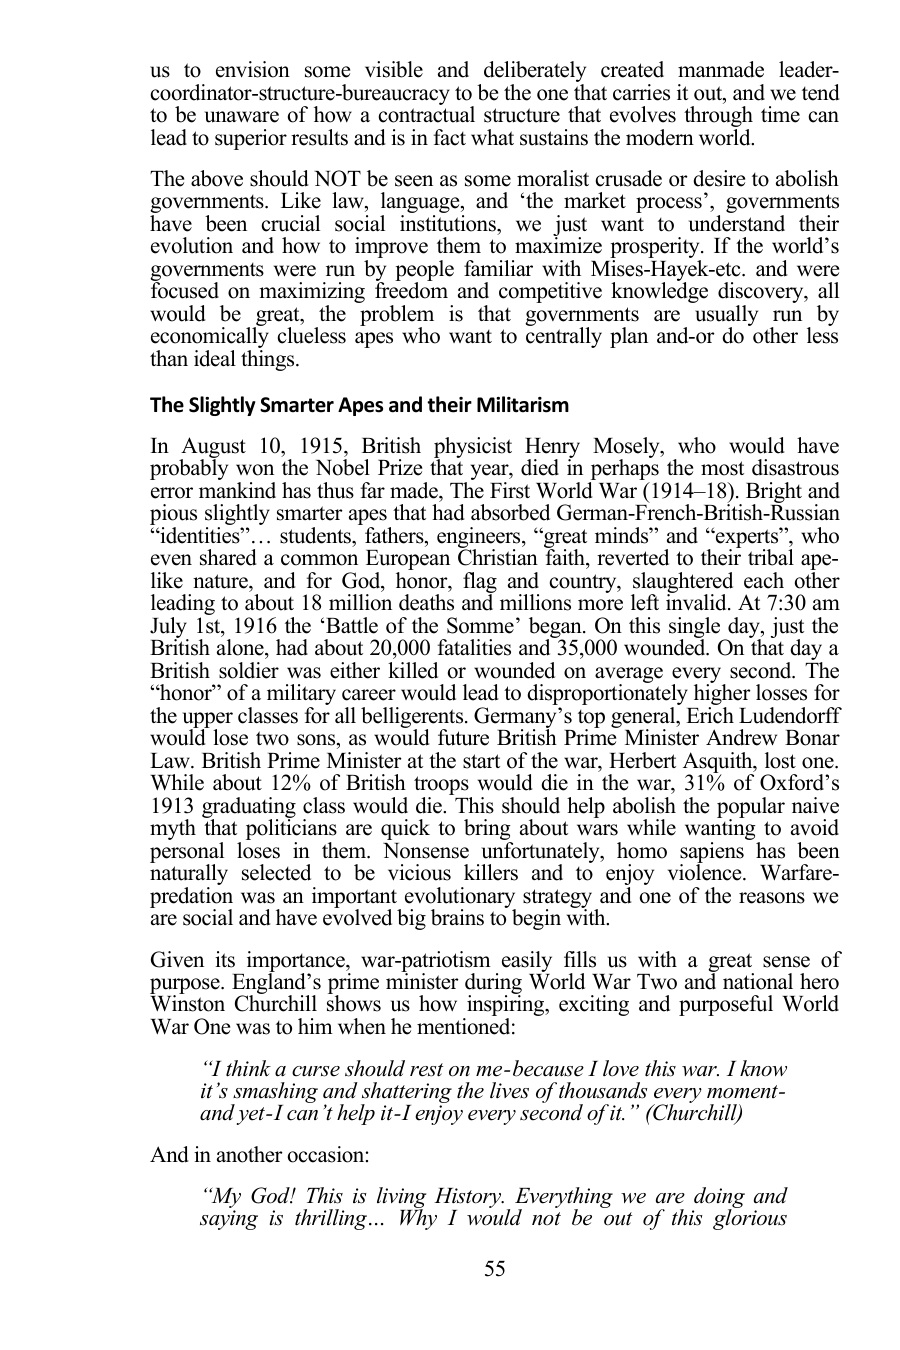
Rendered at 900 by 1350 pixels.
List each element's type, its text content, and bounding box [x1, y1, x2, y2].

subtitle The Slightly Smarter Apes and their Militarism [150, 392, 840, 417]
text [200, 1185, 790, 1230]
text And in another occasion: [150, 1144, 840, 1167]
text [150, 60, 840, 150]
text The above should NOT be seen as some moralist crusade or desire to abolish governments. Like law, language, and ‘the market process’, governments have been crucial social institutions, we just want to understand their evolution and how to improve them to maximize prosperity. If the world’s governments were run by people familiar with Mises-Hayek-etc. and were focused on maximizing freedom and competitive knowledge discovery, all would be great, the problem is that governments are usually run by economically clueless apes who want to centrally plan and-or do other less than ideal things. [150, 169, 840, 371]
text “I think a curse should rest on me - because I love this war. I know it’s smashing and shattering the lives of thousands every moment - and yet - I can’t help it - I enjoy every second of it.” (Churchill) [200, 1058, 790, 1126]
text In August 10, 1915, British physicist Henry Mosely, who would have probably won the Nobel Prize that year, died in perhaps the most disastrous error mankind has thus far made, The First World War (1914–18). Bright and pious slightly smarter apes that had absorbed German-French-British-Russian “identities”… students, fathers, engineers, “great minds” and “experts”, who even shared a common European Christian faith, reverted to their tribal ape-like nature, and for God, honor, flag and country, slaughtered each other leading to about 18 million deaths and millions more left invalid. At 7:30 am July 1st, 1916 the ‘Battle of the Somme’ began. On this single day, just the British alone, had about 20,000 fatalities and 35,000 wounded. On that day a British soldier was either killed or wounded on average every second. The “honor” of a military career would lead to disproportionately higher losses for the upper classes for all belligerents. Germany’s top general, Erich Ludendorff would lose two sons, as would future British Prime Minister Andrew Bonar Law. British Prime Minister at the start of the war, Herbert Asquith, lost one. While about 12% of British troops would die in the war, 31% of Oxford’s 1913 graduating class would die. This should help abolish the popular naive myth that politicians are quick to bring about wars while wanting to avoid personal loses in them. Nonsense unfortunately, homo sapiens has been naturally selected to be vicious killers and to enjoy violence. Warfare-predation was an important evolutionary strategy and one of the reasons we are social and have evolved big brains to begin with. [150, 436, 840, 931]
text Given its importance, war-patriotism easily fills us with a great sense of purpose. England’s prime minister during World War Two and national hero Winston Churchill shows us how inspiring, exciting and purposeful World War One was to him when he mentioned: [150, 949, 840, 1039]
